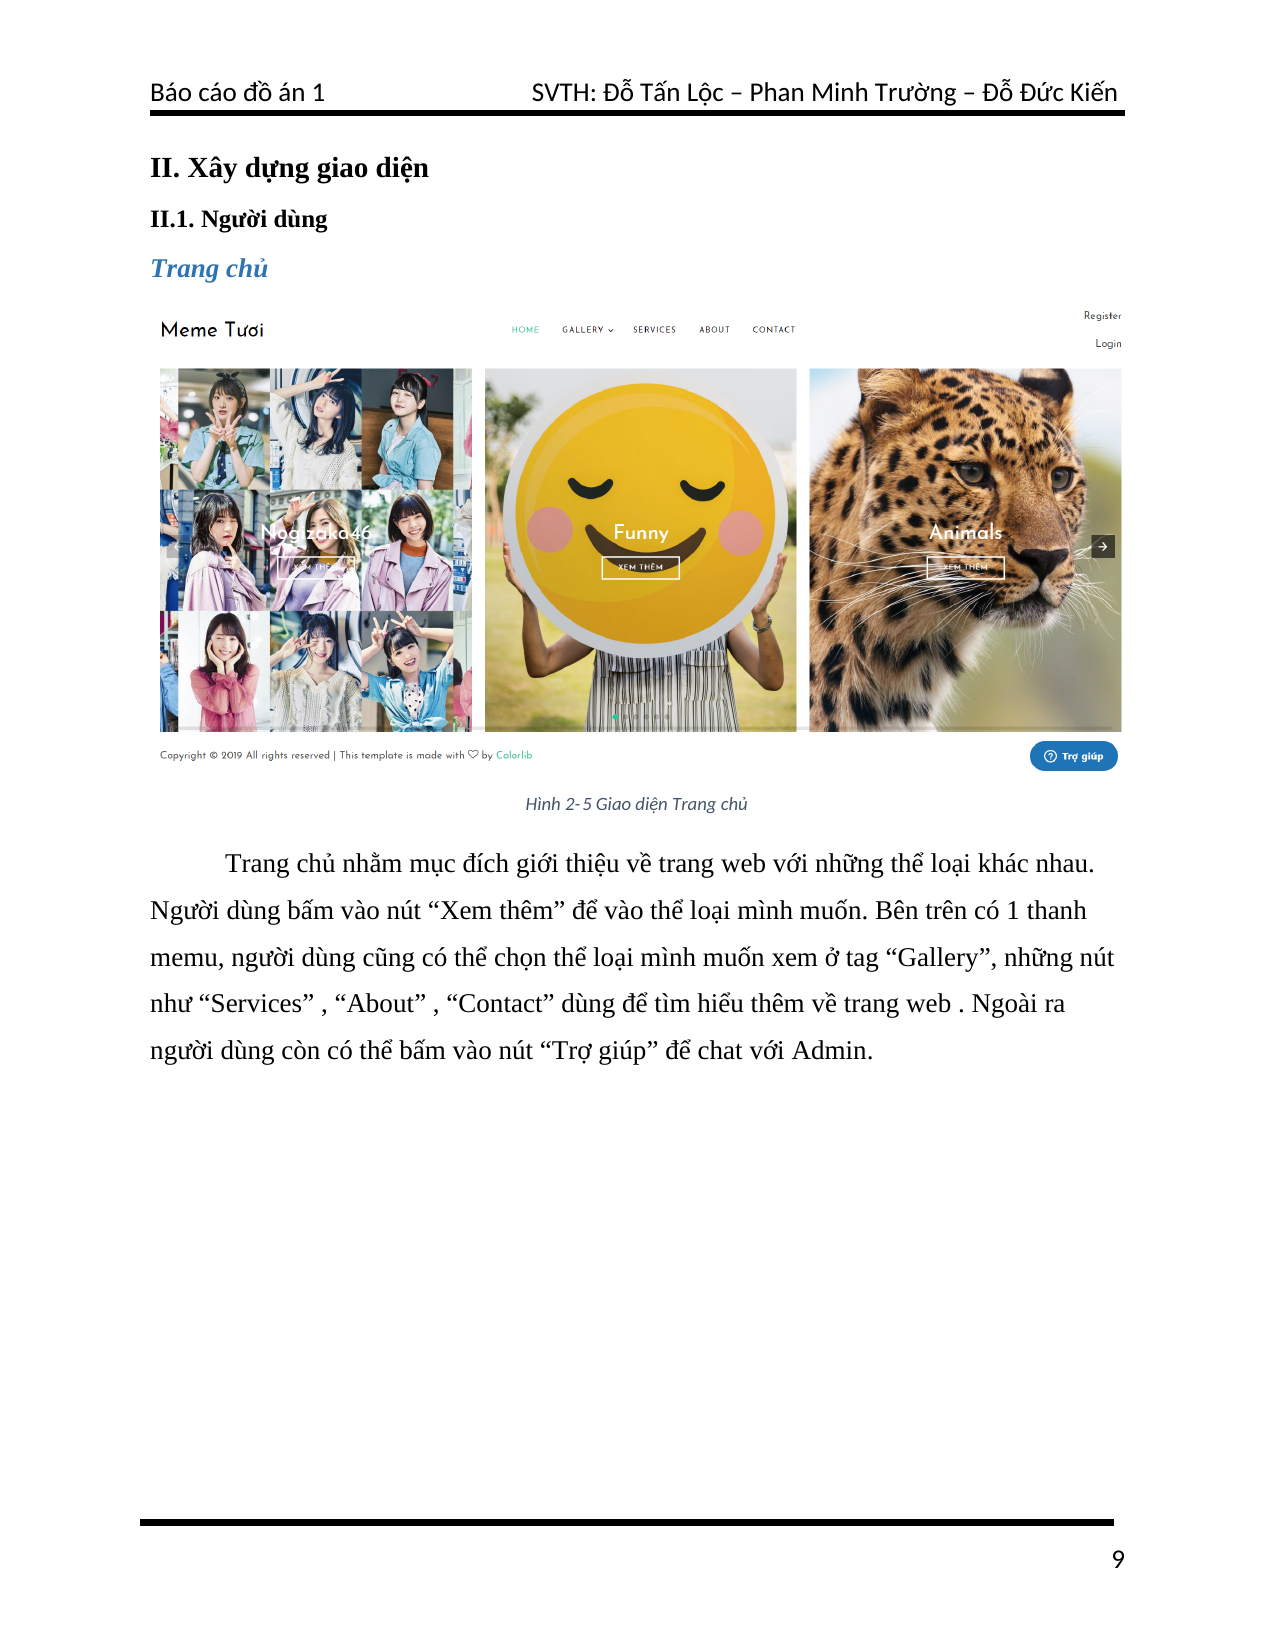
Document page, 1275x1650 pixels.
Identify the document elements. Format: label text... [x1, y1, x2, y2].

subtitle Xây dựng giao diện [142, 150, 1125, 183]
subtitle Trang chủ [150, 252, 1125, 283]
text Trang chủ nhằm mục đích giới thiệu về trang web với những thể loại khác nhau. Người dùng bấm vào nút “Xem thêm” để vào thể loại mình muốn. Bên trên có 1 thanh memu, người dùng cũng có thể chọn thể loại mình muốn xem ở tag “Gallery”, những nút như “Services” , “About” , “Contact” dùng để tìm hiểu thêm về trang web . Ngoài ra người dùng còn có thể bấm vào nút “Trợ giúp” để chat với Admin. [150, 847, 1125, 1065]
subtitle Người dùng [150, 204, 1125, 233]
picture [150, 298, 1125, 776]
